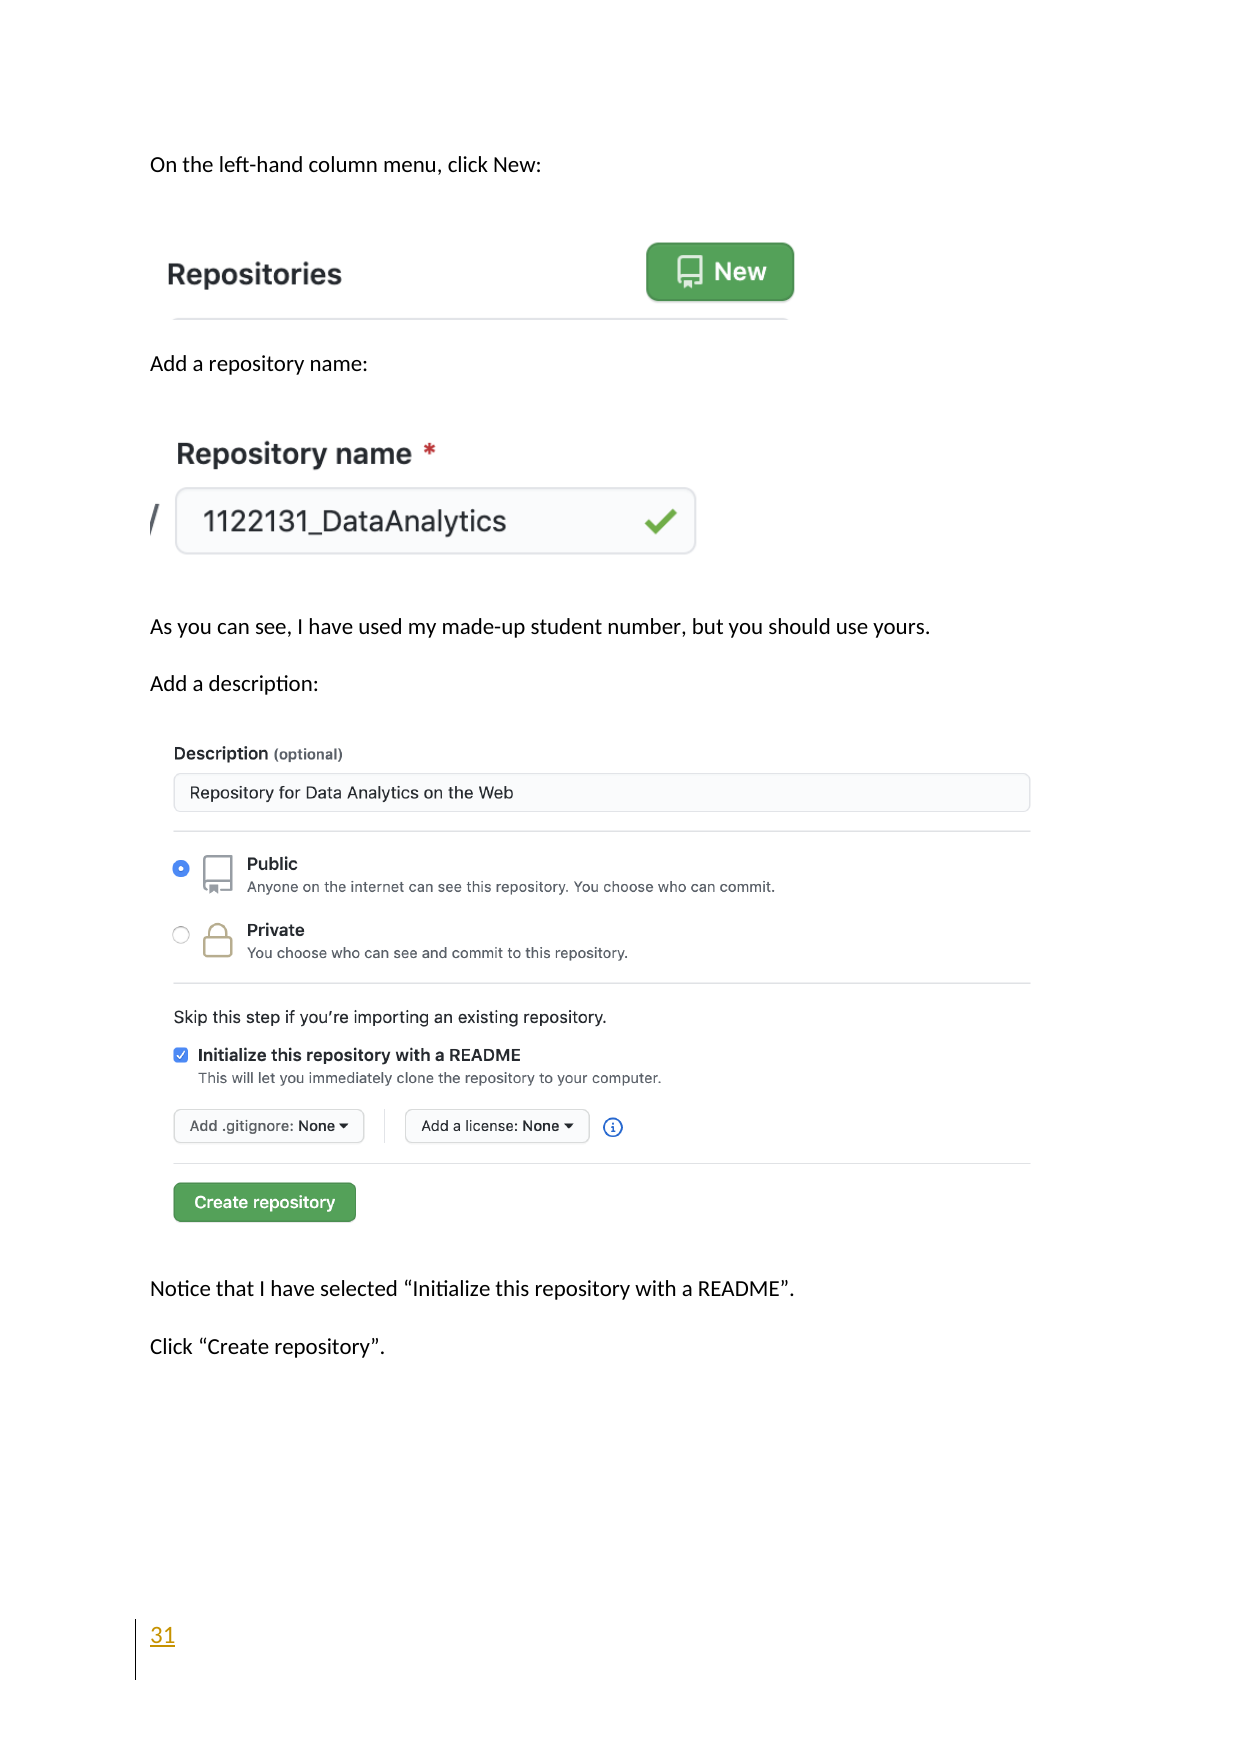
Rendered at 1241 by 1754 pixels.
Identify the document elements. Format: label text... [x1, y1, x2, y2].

text Notice that I have selected “Initialize this repository with a README”. [150, 1274, 1090, 1303]
text On the left-hand column menu, click New: [150, 150, 1090, 178]
text Add a repository name: [150, 349, 1090, 377]
text As you can see, I have used my made-up student number, but you should use yours. [150, 612, 1090, 640]
text Click “Create repository”. [150, 1332, 1090, 1360]
text Add a description: [150, 669, 1090, 697]
picture [150, 406, 786, 584]
picture [150, 726, 1090, 1246]
picture [150, 207, 836, 320]
